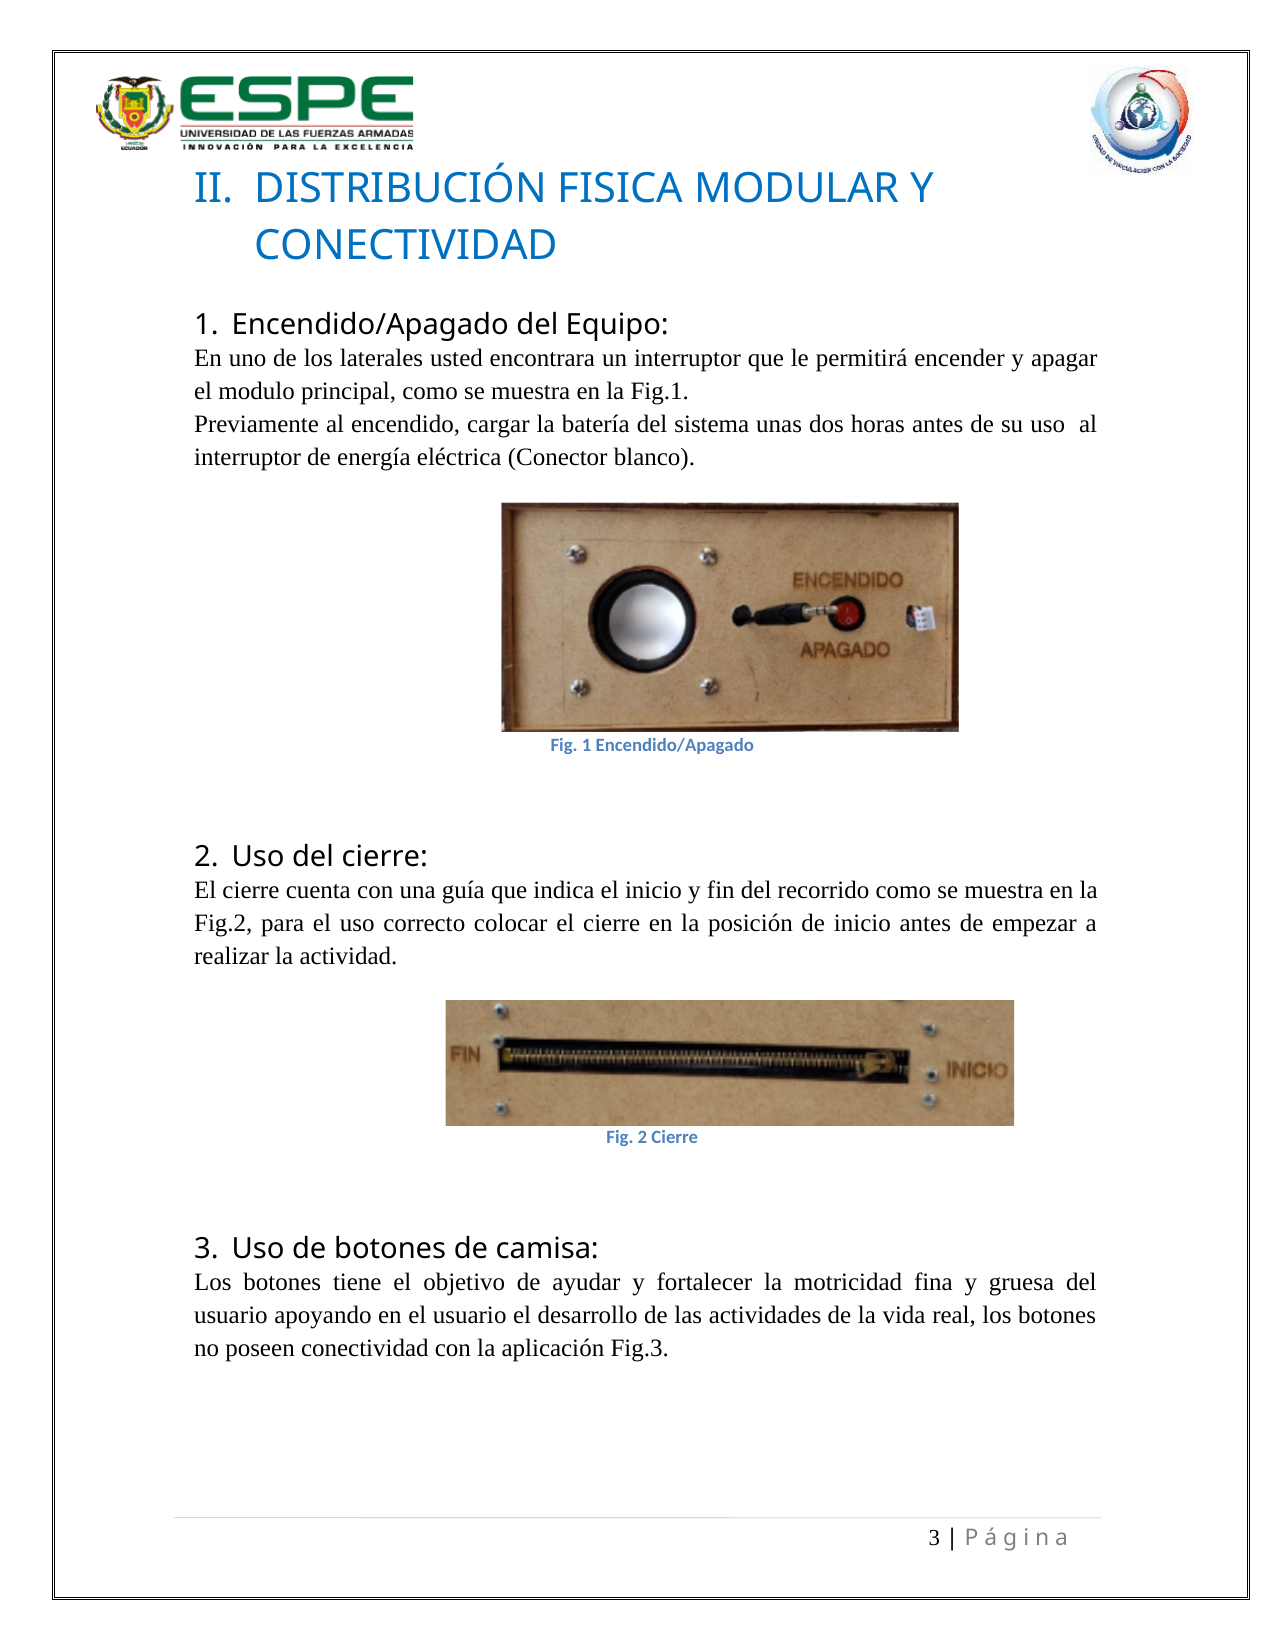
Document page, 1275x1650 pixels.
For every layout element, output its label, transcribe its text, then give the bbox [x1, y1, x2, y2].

subtitle DISTRIBUCIÓN FISICA MODULAR Y CONECTIVIDAD [194, 158, 1247, 271]
text Previamente al encendido, cargar la batería del sistema unas dos horas antes de su uso al interruptor de energía eléctrica (Conector blanco). [194, 409, 1098, 471]
text Fig. 2 Cierre [55, 1126, 1247, 1149]
subtitle Uso de botones de camisa: [194, 1228, 861, 1267]
text Fig. 1 Encendido/Apagado [55, 733, 1247, 756]
subtitle Encendido/Apagado del Equipo: [194, 303, 861, 343]
text Los botones tiene el objetivo de ayudar y fortalecer la motricidad fina y gruesa del usuario apoyando en el usuario el desarrollo de las actividades de la vida real, los botones no poseen conectividad con la aplicación Fig.3. [194, 1267, 1098, 1362]
text El cierre cuenta con una guía que indica el inicio y fin del recorrido como se muestra en la Fig.2, para el uso correcto colocar el cierre en la posición de inicio antes de empezar a realizar la actividad. [194, 875, 1098, 969]
picture [96, 76, 414, 150]
picture [1090, 65, 1194, 158]
subtitle Uso del cierre: [194, 835, 861, 875]
text En uno de los laterales usted encontrara un interruptor que le permitirá encender y apagar el modulo principal, como se muestra en la Fig.1. [194, 343, 1098, 405]
